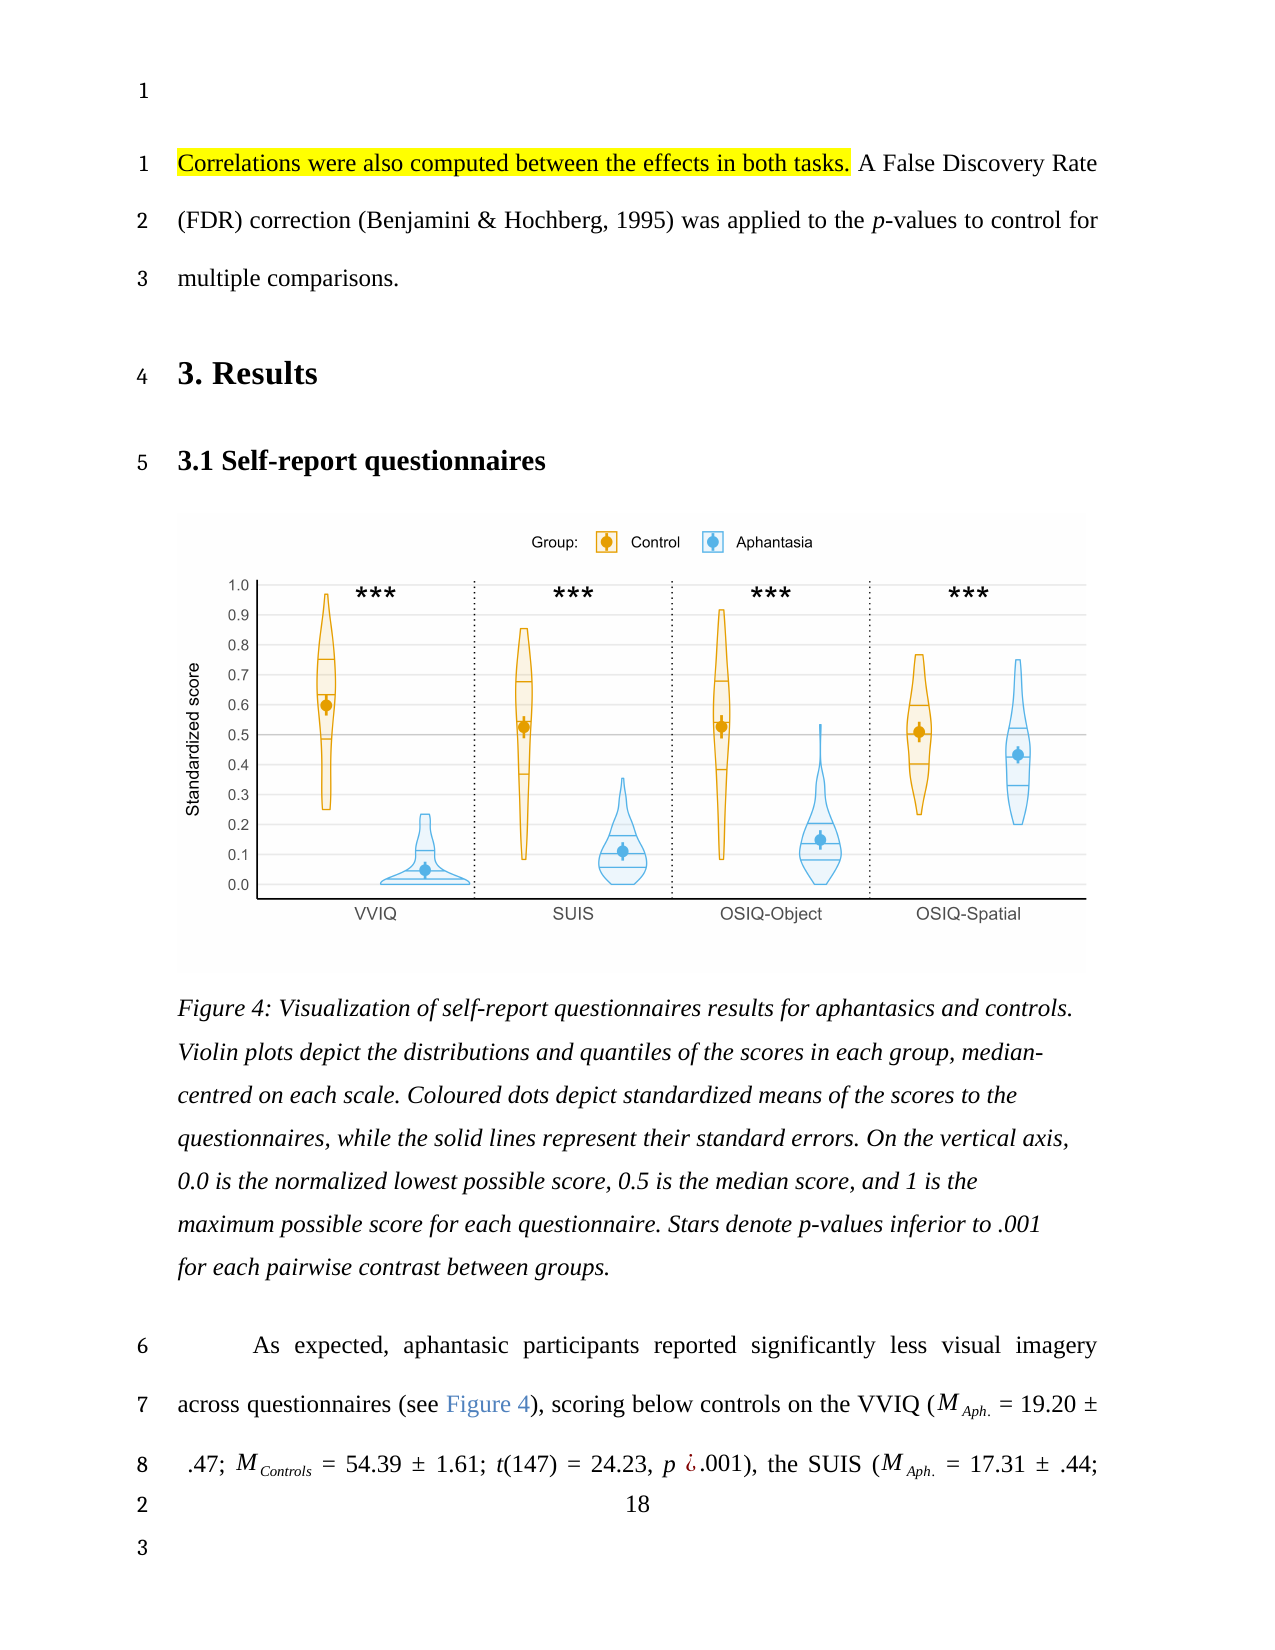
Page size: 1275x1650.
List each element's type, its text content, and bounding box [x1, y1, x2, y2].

picture [177, 513, 1087, 973]
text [177, 148, 1098, 291]
subtitle 3. Results [177, 353, 1098, 392]
subtitle 3.1 Self-report questionnaires [177, 443, 1098, 476]
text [177, 1331, 1098, 1479]
table_header Figure 4: Visualization of self-report questionnaires results for aphantasics and controls. Violin plots depict the distributions and quantiles of the scores in each group, median-centred on each scale. Coloured dots depict standardized means of the scores to the questionnaires, while the solid lines represent their standard errors. On the vertical axis, 0.0 is the normalized lowest possible score, 0.5 is the median score, and 1 is the maximum possible score for each questionnaire. Stars denote p-values inferior to .001 for each pairwise contrast between groups. [166, 510, 1087, 1312]
